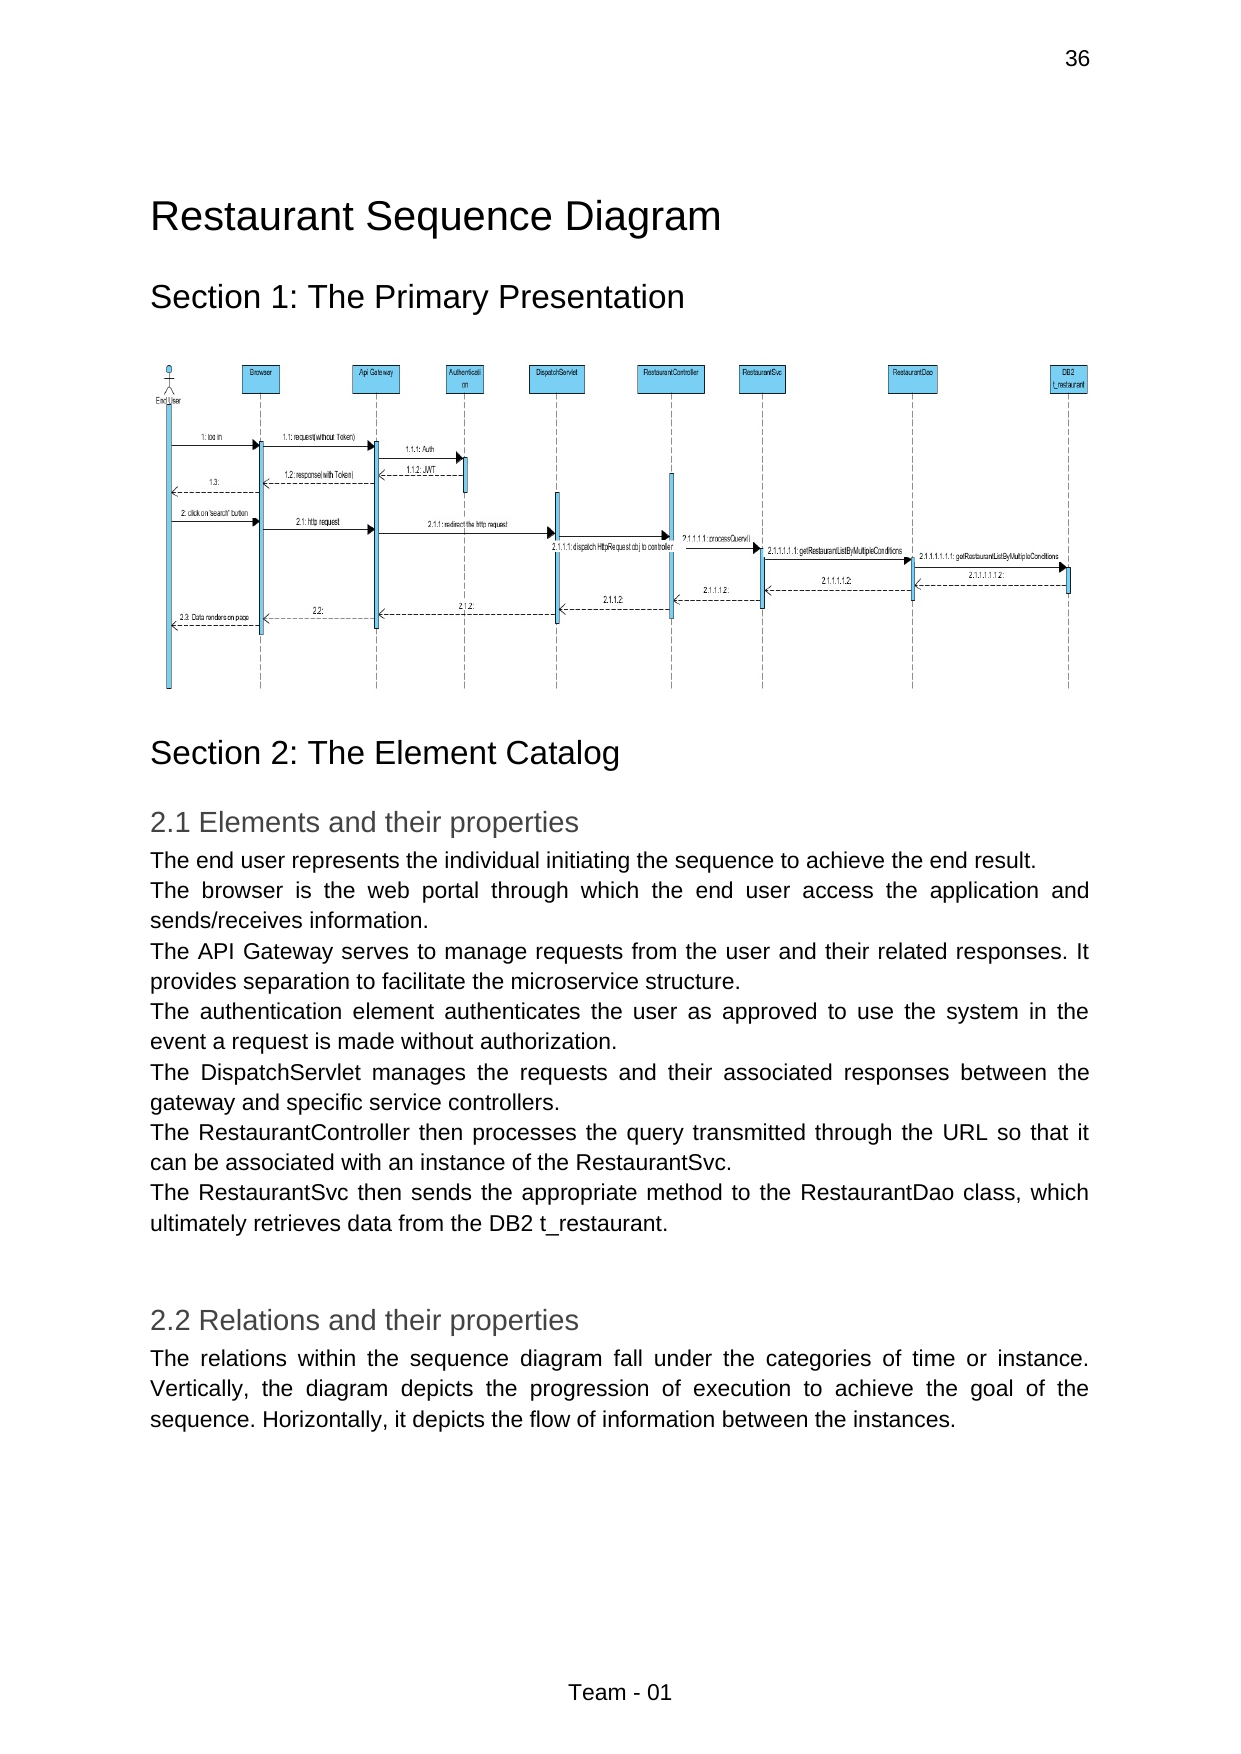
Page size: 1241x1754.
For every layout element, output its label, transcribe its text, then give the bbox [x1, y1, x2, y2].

subtitle Section 1: The Primary Presentation [150, 277, 1090, 316]
text The API Gateway serves to manage requests from the user and their related responses. It provides separation to facilitate the microservice structure. [150, 938, 1090, 994]
text The relations within the sequence diagram fall under the categories of time or instance. Vertically, the diagram depicts the progression of execution to achieve the goal of the sequence. Horizontally, it depicts the flow of information between the instances. [150, 1345, 1090, 1432]
text The authentication element authenticates the user as approved to use the system in the event a request is made without authorization. [150, 998, 1090, 1055]
subtitle 2.1 Elements and their properties [150, 805, 1090, 839]
picture [150, 357, 1091, 696]
text The end user represents the individual initiating the sequence to achieve the end result. [150, 847, 1090, 873]
text The RestaurantController then processes the query transmitted through the URL so that it can be associated with an instance of the RestaurantSvc. [150, 1119, 1090, 1176]
subtitle Restaurant Sequence Diagram [150, 192, 1090, 239]
text The DispatchServlet manages the requests and their associated responses between the gateway and specific service controllers. [150, 1058, 1090, 1115]
text The RestaurantSvc then sends the appropriate method to the RestaurantDao class, which ultimately retrieves data from the DB2 t_restaurant. [150, 1179, 1090, 1236]
subtitle Section 2: The Element Catalog [150, 733, 1090, 772]
subtitle 2.2 Relations and their properties [150, 1303, 1090, 1337]
text The browser is the web portal through which the end user access the application and sends/receives information. [150, 877, 1090, 934]
